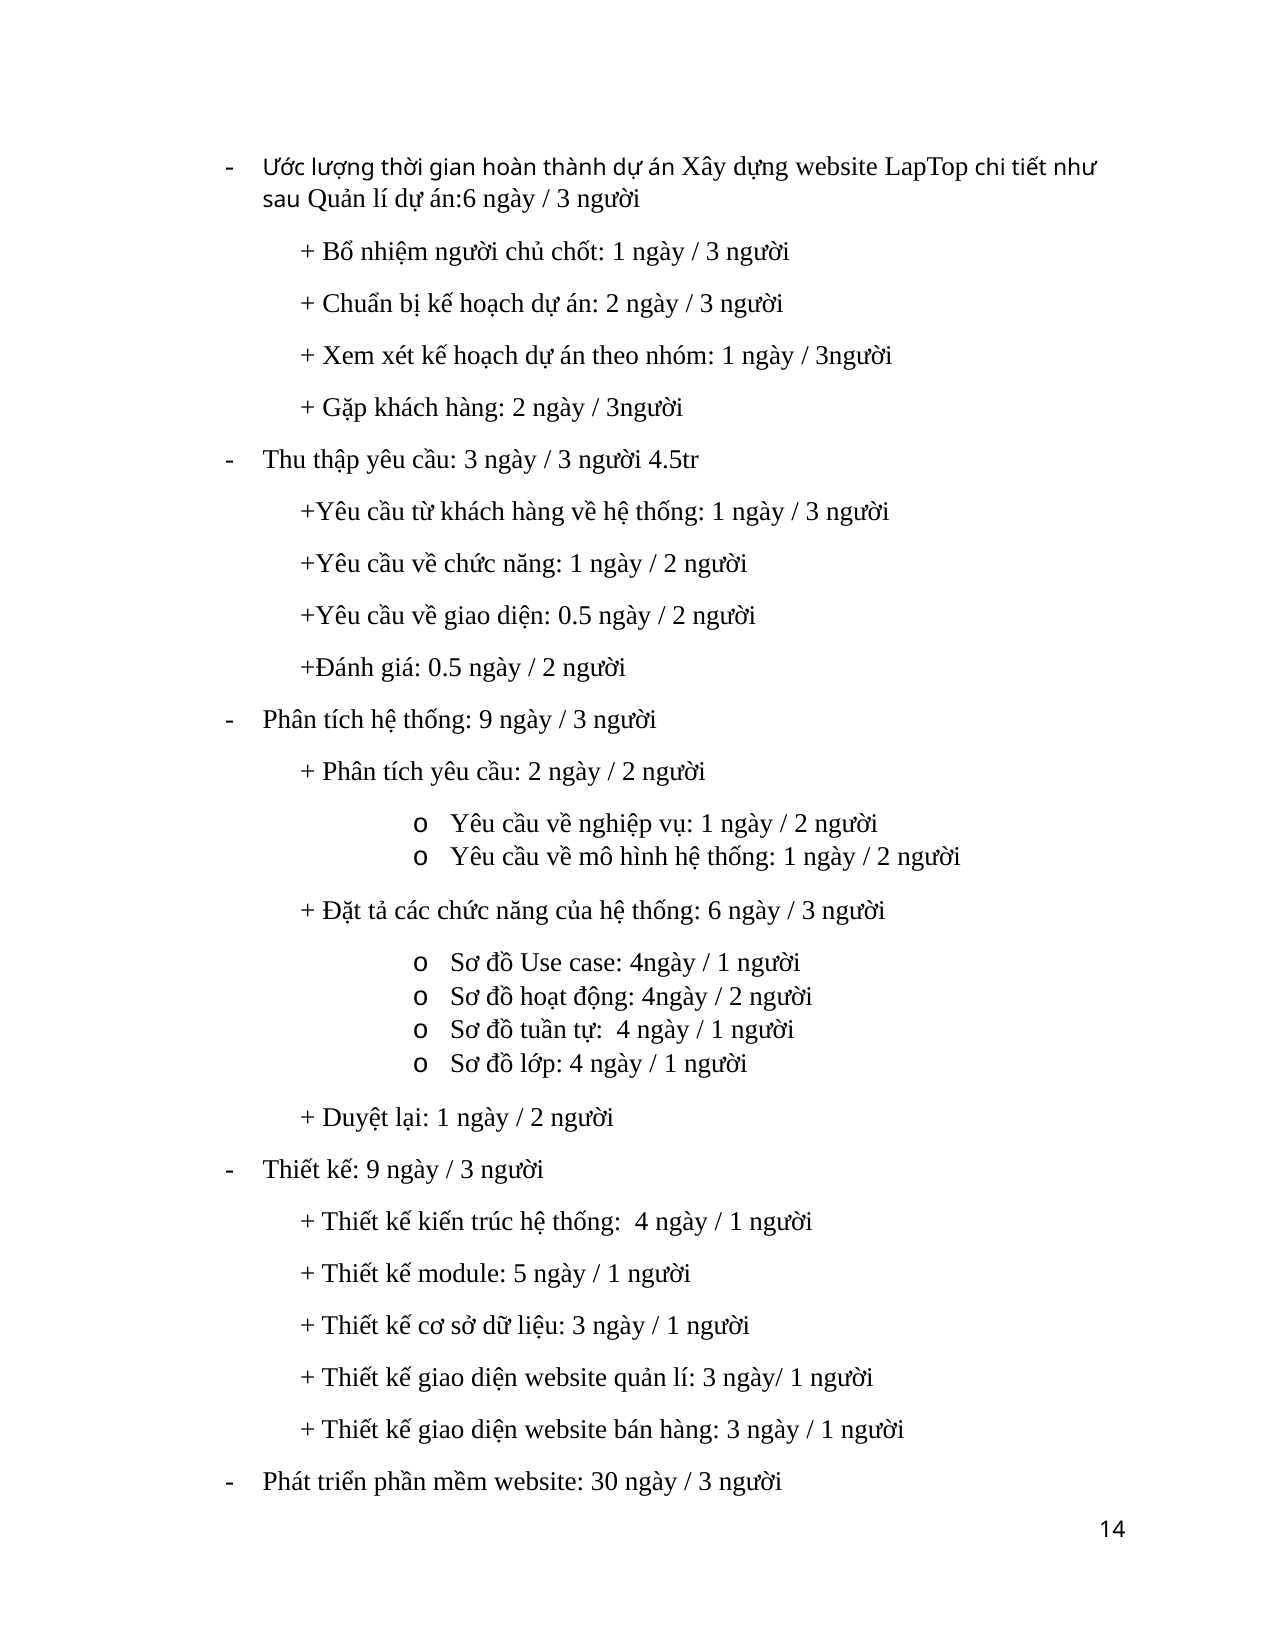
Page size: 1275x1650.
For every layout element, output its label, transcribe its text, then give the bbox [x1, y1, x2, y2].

list Ước lượng thời gian hoàn thành dự án Xây dựng website LapTop chi tiết như sau Quản lí dự án:6 ngày / 3 người [225, 150, 1125, 214]
text + Thiết kế giao diện website bán hàng: 3 ngày / 1 người [300, 1413, 1125, 1444]
text +Đánh giá: 0.5 ngày / 2 người [300, 651, 1125, 682]
list Sơ đồ hoạt động: 4ngày / 2 người [412, 980, 1125, 1013]
text +Yêu cầu về giao diện: 0.5 ngày / 2 người [300, 599, 1125, 630]
list Phát triển phần mềm website: 30 ngày / 3 người [225, 1465, 1125, 1496]
list Phân tích hệ thống: 9 ngày / 3 người [225, 703, 1125, 734]
text + Thiết kế kiến trúc hệ thống: 4 ngày / 1 người [300, 1205, 1125, 1236]
list Sơ đồ tuần tự: 4 ngày / 1 người [412, 1013, 1125, 1047]
list Thiết kế: 9 ngày / 3 người [225, 1153, 1125, 1184]
text +Yêu cầu từ khách hàng về hệ thống: 1 ngày / 3 người [300, 495, 1125, 526]
text + Chuẩn bị kế hoạch dự án: 2 ngày / 3 người [300, 287, 1125, 318]
list Thu thập yêu cầu: 3 ngày / 3 người 4.5tr [225, 443, 1125, 474]
list Yêu cầu về nghiệp vụ: 1 ngày / 2 người [412, 807, 1125, 840]
text + Duyệt lại: 1 ngày / 2 người [300, 1101, 1125, 1132]
text +Yêu cầu về chức năng: 1 ngày / 2 người [300, 547, 1125, 578]
text + Thiết kế giao diện website quản lí: 3 ngày/ 1 người [300, 1361, 1125, 1392]
text + Xem xét kế hoạch dự án theo nhóm: 1 ngày / 3người [300, 339, 1125, 370]
text + Gặp khách hàng: 2 ngày / 3người [300, 391, 1125, 422]
list Sơ đồ Use case: 4ngày / 1 người [412, 946, 1125, 980]
text + Đặt tả các chức năng của hệ thống: 6 ngày / 3 người [300, 894, 1125, 926]
text + Thiết kế module: 5 ngày / 1 người [225, 1257, 1125, 1288]
list Sơ đồ lớp: 4 ngày / 1 người [412, 1047, 1125, 1080]
text + Phân tích yêu cầu: 2 ngày / 2 người [300, 755, 1125, 786]
text + Bổ nhiệm người chủ chốt: 1 ngày / 3 người [300, 235, 1125, 266]
list Yêu cầu về mô hình hệ thống: 1 ngày / 2 người [412, 840, 1125, 874]
text + Thiết kế cơ sở dữ liệu: 3 ngày / 1 người [300, 1309, 1125, 1340]
